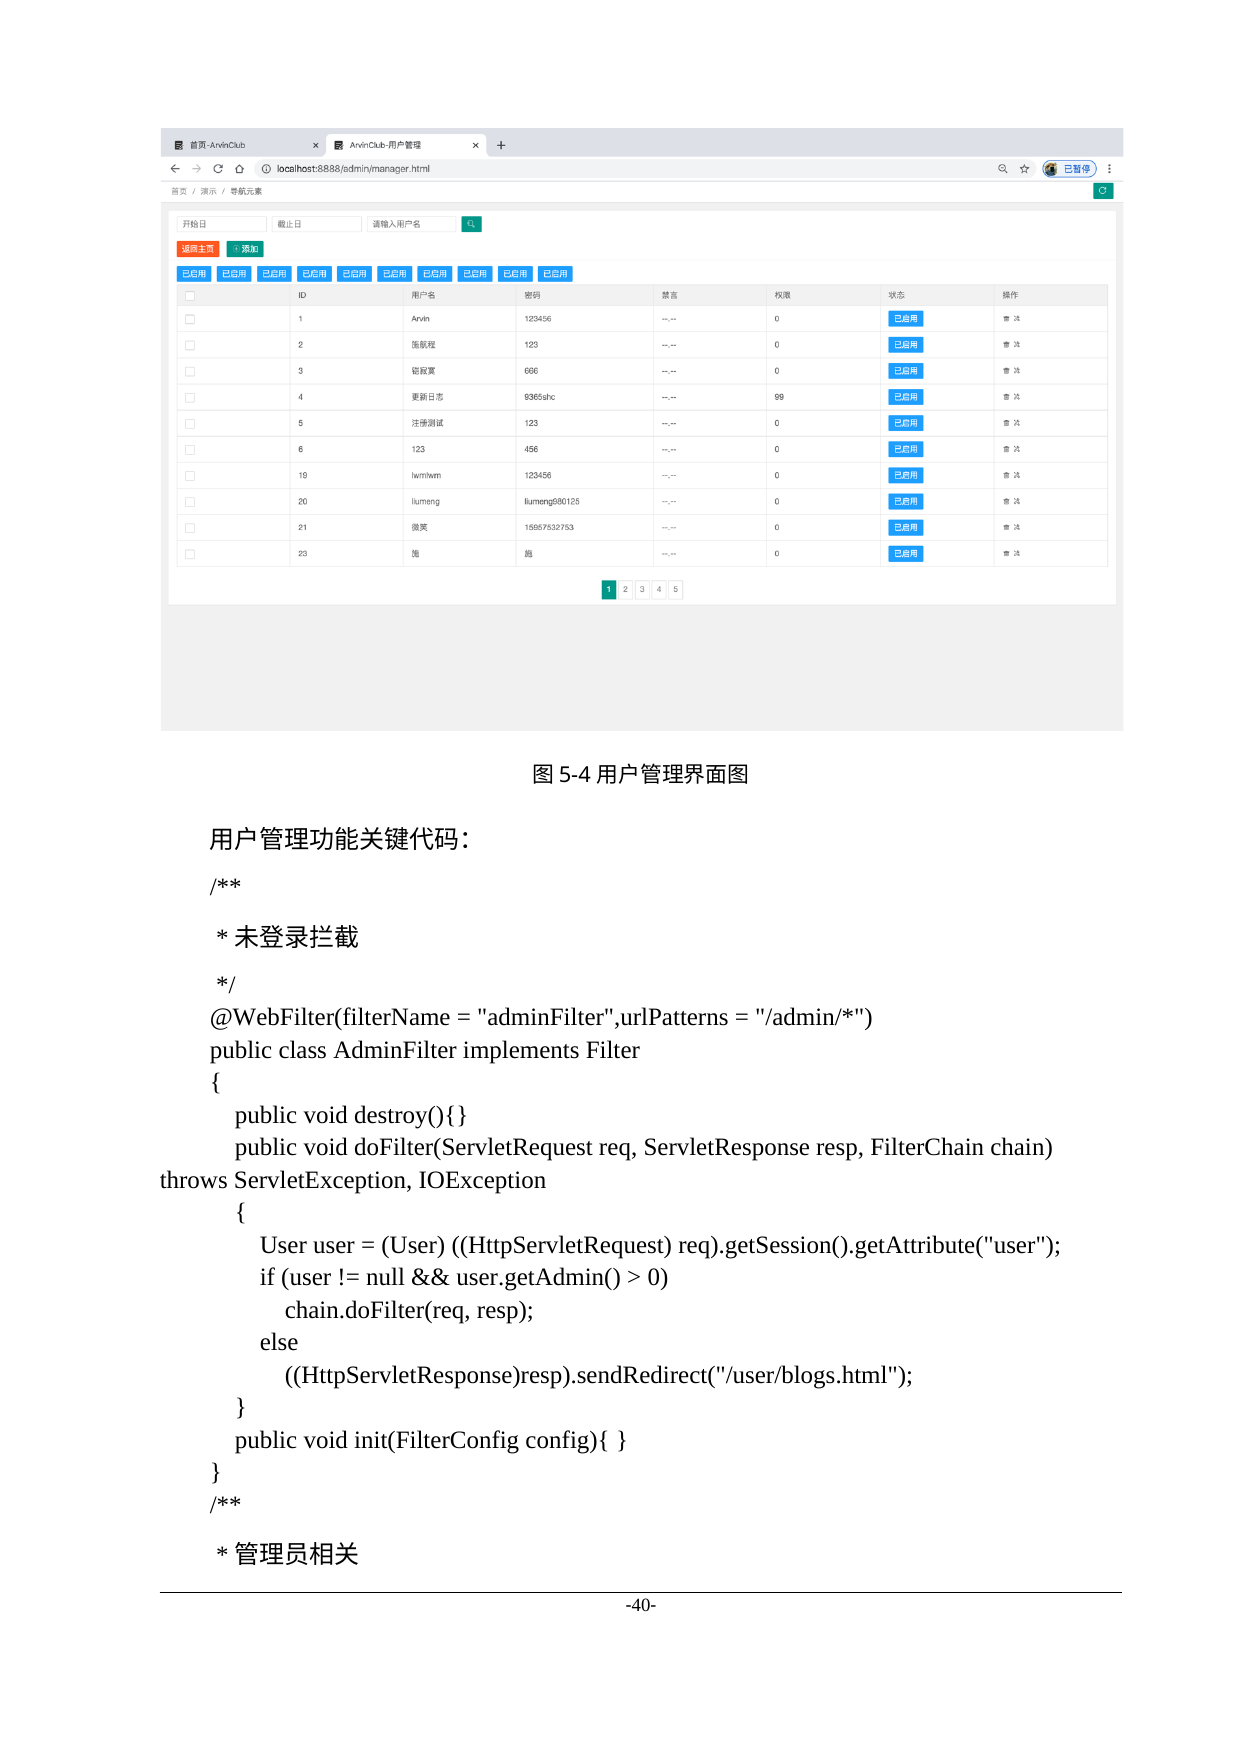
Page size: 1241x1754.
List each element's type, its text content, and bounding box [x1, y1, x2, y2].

text /** [159, 871, 1122, 903]
text public class AdminFilter implements Filter [159, 1033, 1122, 1066]
text 用户管理功能关键代码： [159, 806, 1122, 871]
text } [159, 1391, 1122, 1423]
picture [160, 128, 1124, 731]
text { [159, 1066, 1122, 1098]
text * 未登录拦截 [159, 903, 1122, 968]
text * 管理员相关 [159, 1521, 1122, 1586]
text public void destroy(){} [159, 1098, 1122, 1131]
text User user = (User) ((HttpServletRequest) req).getSession().getAttribute("user"); [159, 1228, 1122, 1261]
text if (user != null && user.getAdmin() > 0) [159, 1261, 1122, 1293]
text { [159, 1196, 1122, 1228]
text /** [159, 1488, 1122, 1521]
text @WebFilter(filterName = "adminFilter",urlPatterns = "/admin/*") [159, 1001, 1122, 1033]
text } [159, 1456, 1122, 1488]
text chain.doFilter(req, resp); [159, 1293, 1122, 1326]
text else [159, 1326, 1122, 1358]
text ((HttpServletResponse)resp).sendRedirect("/user/blogs.html"); [159, 1358, 1122, 1391]
text public void doFilter(ServletRequest req, ServletResponse resp, FilterChain chain) throws ServletException, IOException [159, 1131, 1122, 1196]
text */ [159, 968, 1122, 1001]
text public void init(FilterConfig config){ } [159, 1423, 1122, 1456]
